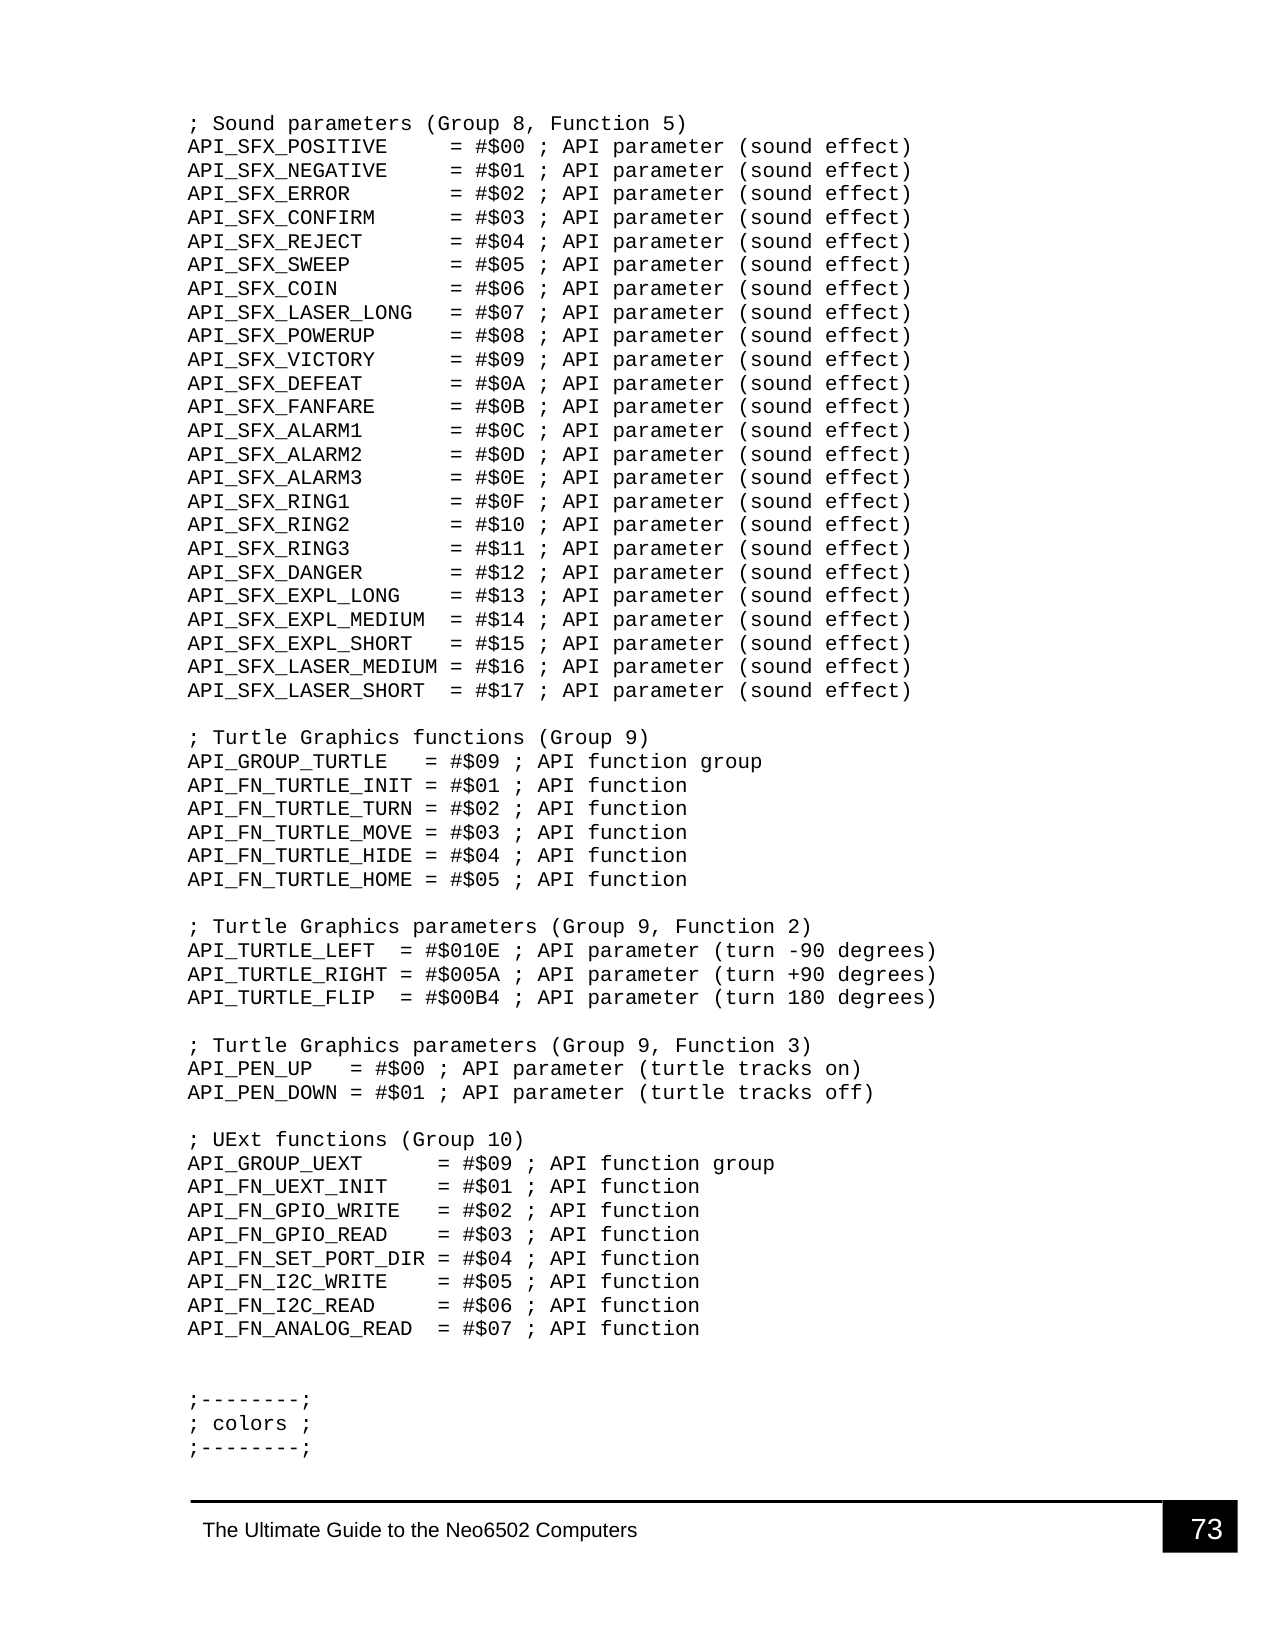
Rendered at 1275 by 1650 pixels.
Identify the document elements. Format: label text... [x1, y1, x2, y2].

text API_SFX_RING1 = #$0F ; API parameter (sound effect) [187, 491, 1162, 514]
text API_SFX_DEFEAT = #$0A ; API parameter (sound effect) [187, 373, 1162, 396]
text API_FN_GPIO_WRITE = #$02 ; API function [187, 1200, 1162, 1224]
text API_FN_I2C_WRITE = #$05 ; API function [187, 1271, 1162, 1295]
text ;--------; [187, 1437, 1162, 1460]
text API_FN_GPIO_READ = #$03 ; API function [187, 1224, 1162, 1247]
text ; Turtle Graphics parameters (Group 9, Function 2) [187, 916, 1162, 940]
text API_SFX_LASER_LONG = #$07 ; API parameter (sound effect) [187, 302, 1162, 325]
text API_FN_UEXT_INIT = #$01 ; API function [187, 1177, 1162, 1200]
text API_PEN_DOWN = #$01 ; API parameter (turtle tracks off) [187, 1082, 1162, 1106]
text API_SFX_RING2 = #$10 ; API parameter (sound effect) [187, 514, 1162, 538]
text API_SFX_REJECT = #$04 ; API parameter (sound effect) [187, 231, 1162, 254]
text API_SFX_EXPL_SHORT = #$15 ; API parameter (sound effect) [187, 633, 1162, 656]
text API_FN_SET_PORT_DIR = #$04 ; API function [187, 1247, 1162, 1271]
text API_FN_ANALOG_READ = #$07 ; API function [187, 1318, 1162, 1342]
text API_SFX_LASER_SHORT = #$17 ; API parameter (sound effect) [187, 680, 1162, 704]
text API_PEN_UP = #$00 ; API parameter (turtle tracks on) [187, 1058, 1162, 1082]
text API_GROUP_UEXT = #$09 ; API function group [187, 1153, 1162, 1177]
text API_SFX_NEGATIVE = #$01 ; API parameter (sound effect) [187, 160, 1162, 183]
text API_FN_TURTLE_MOVE = #$03 ; API function [187, 822, 1162, 846]
text API_SFX_EXPL_LONG = #$13 ; API parameter (sound effect) [187, 585, 1162, 609]
text ; Sound parameters (Group 8, Function 5) [187, 112, 1162, 136]
text API_SFX_ALARM3 = #$0E ; API parameter (sound effect) [187, 467, 1162, 491]
text API_TURTLE_FLIP = #$00B4 ; API parameter (turn 180 degrees) [187, 987, 1162, 1011]
text API_SFX_VICTORY = #$09 ; API parameter (sound effect) [187, 349, 1162, 373]
text API_SFX_LASER_MEDIUM = #$16 ; API parameter (sound effect) [187, 656, 1162, 680]
text API_SFX_SWEEP = #$05 ; API parameter (sound effect) [187, 254, 1162, 278]
text API_SFX_POWERUP = #$08 ; API parameter (sound effect) [187, 325, 1162, 349]
text API_SFX_EXPL_MEDIUM = #$14 ; API parameter (sound effect) [187, 609, 1162, 633]
text API_SFX_COIN = #$06 ; API parameter (sound effect) [187, 278, 1162, 302]
text API_FN_TURTLE_INIT = #$01 ; API function [187, 774, 1162, 798]
text API_SFX_POSITIVE = #$00 ; API parameter (sound effect) [187, 136, 1162, 160]
text API_SFX_DANGER = #$12 ; API parameter (sound effect) [187, 562, 1162, 585]
text ; UExt functions (Group 10) [187, 1129, 1162, 1153]
text API_FN_TURTLE_TURN = #$02 ; API function [187, 798, 1162, 822]
text ; Turtle Graphics functions (Group 9) [187, 727, 1162, 751]
text API_SFX_RING3 = #$11 ; API parameter (sound effect) [187, 538, 1162, 562]
text ; Turtle Graphics parameters (Group 9, Function 3) [187, 1035, 1162, 1058]
text API_SFX_CONFIRM = #$03 ; API parameter (sound effect) [187, 207, 1162, 231]
text API_TURTLE_LEFT = #$010E ; API parameter (turn -90 degrees) [187, 940, 1162, 964]
text API_FN_TURTLE_HIDE = #$04 ; API function [187, 846, 1162, 869]
text API_SFX_FANFARE = #$0B ; API parameter (sound effect) [187, 396, 1162, 420]
text API_SFX_ALARM2 = #$0D ; API parameter (sound effect) [187, 443, 1162, 467]
text API_FN_I2C_READ = #$06 ; API function [187, 1295, 1162, 1318]
text ; colors ; [187, 1413, 1162, 1437]
text API_TURTLE_RIGHT = #$005A ; API parameter (turn +90 degrees) [187, 964, 1162, 987]
text API_SFX_ALARM1 = #$0C ; API parameter (sound effect) [187, 420, 1162, 443]
text API_SFX_ERROR = #$02 ; API parameter (sound effect) [187, 183, 1162, 207]
text ;--------; [187, 1389, 1162, 1413]
text API_GROUP_TURTLE = #$09 ; API function group [187, 751, 1162, 774]
text API_FN_TURTLE_HOME = #$05 ; API function [187, 869, 1162, 893]
